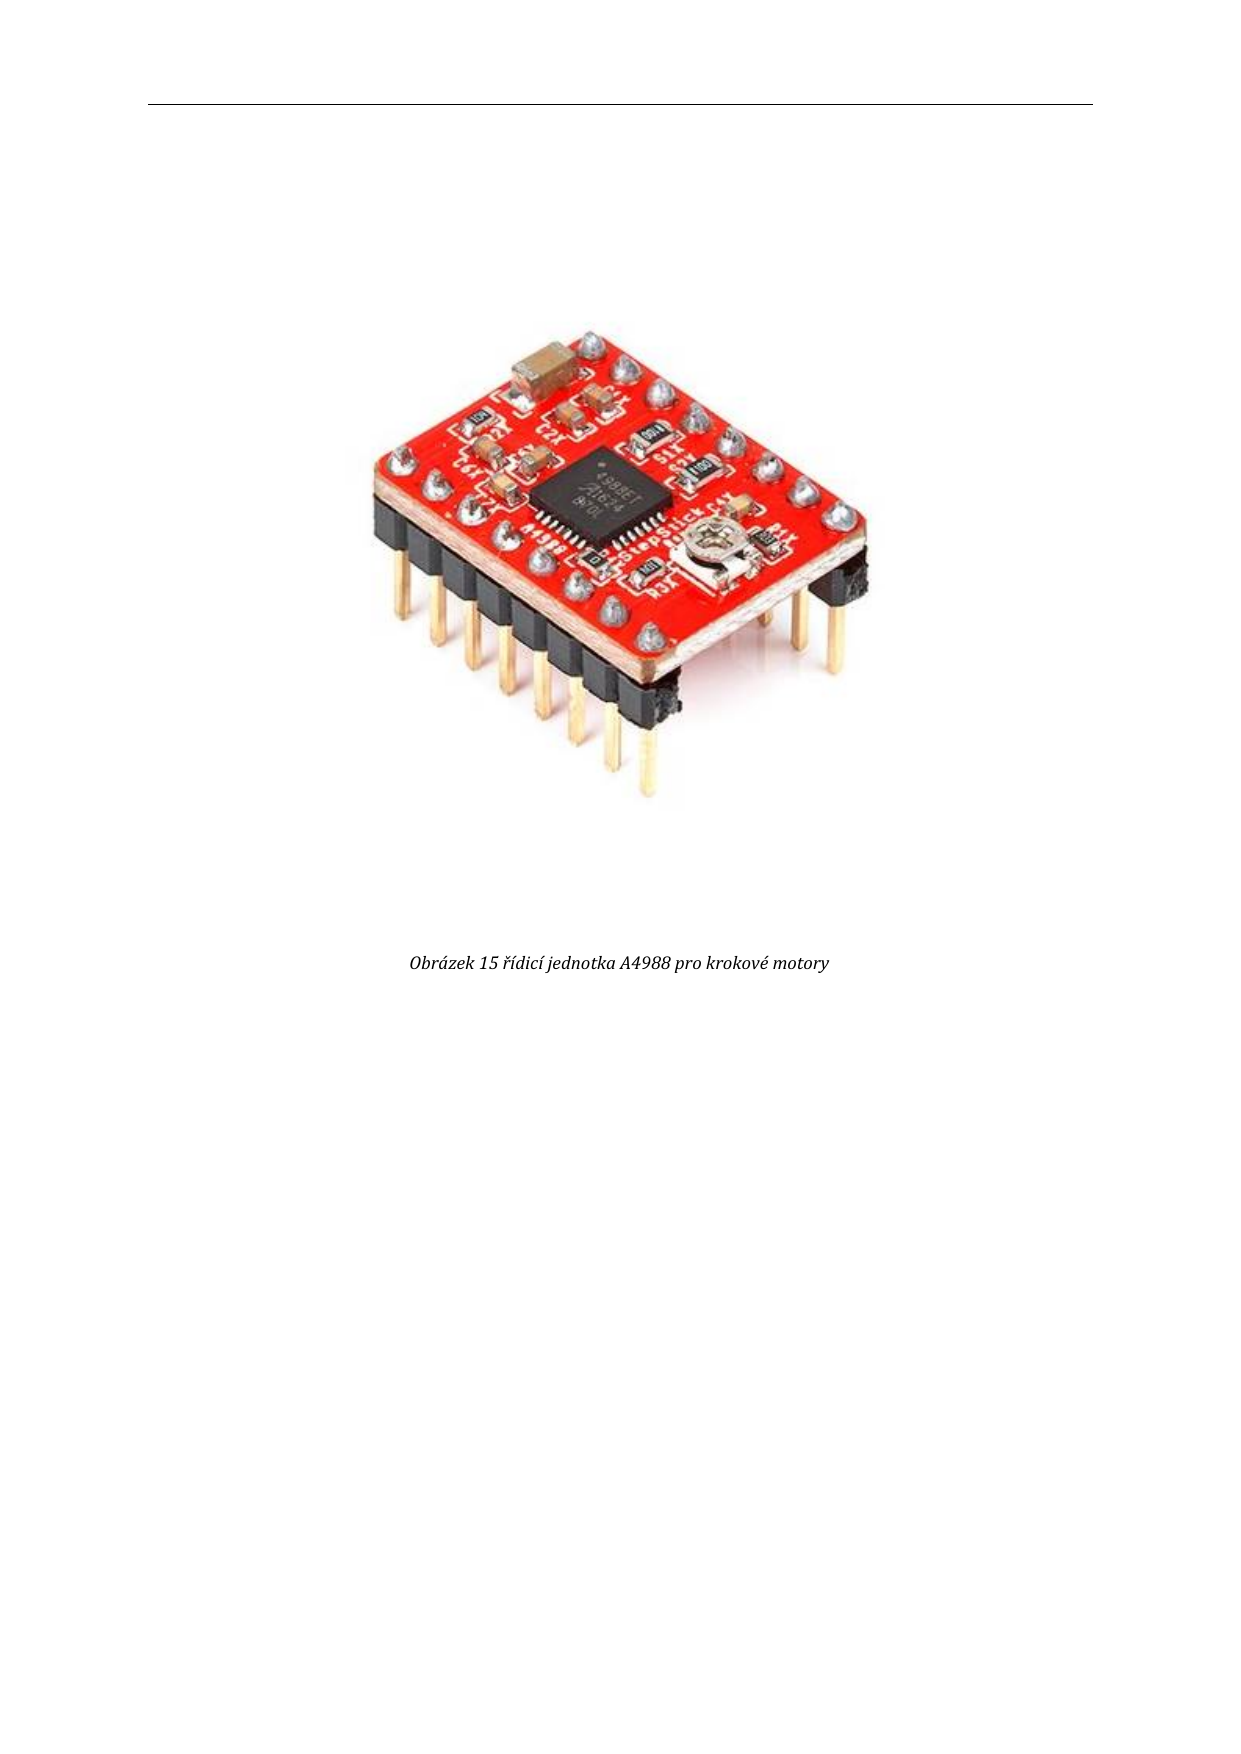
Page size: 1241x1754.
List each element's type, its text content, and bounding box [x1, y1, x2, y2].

picture [221, 147, 1019, 945]
